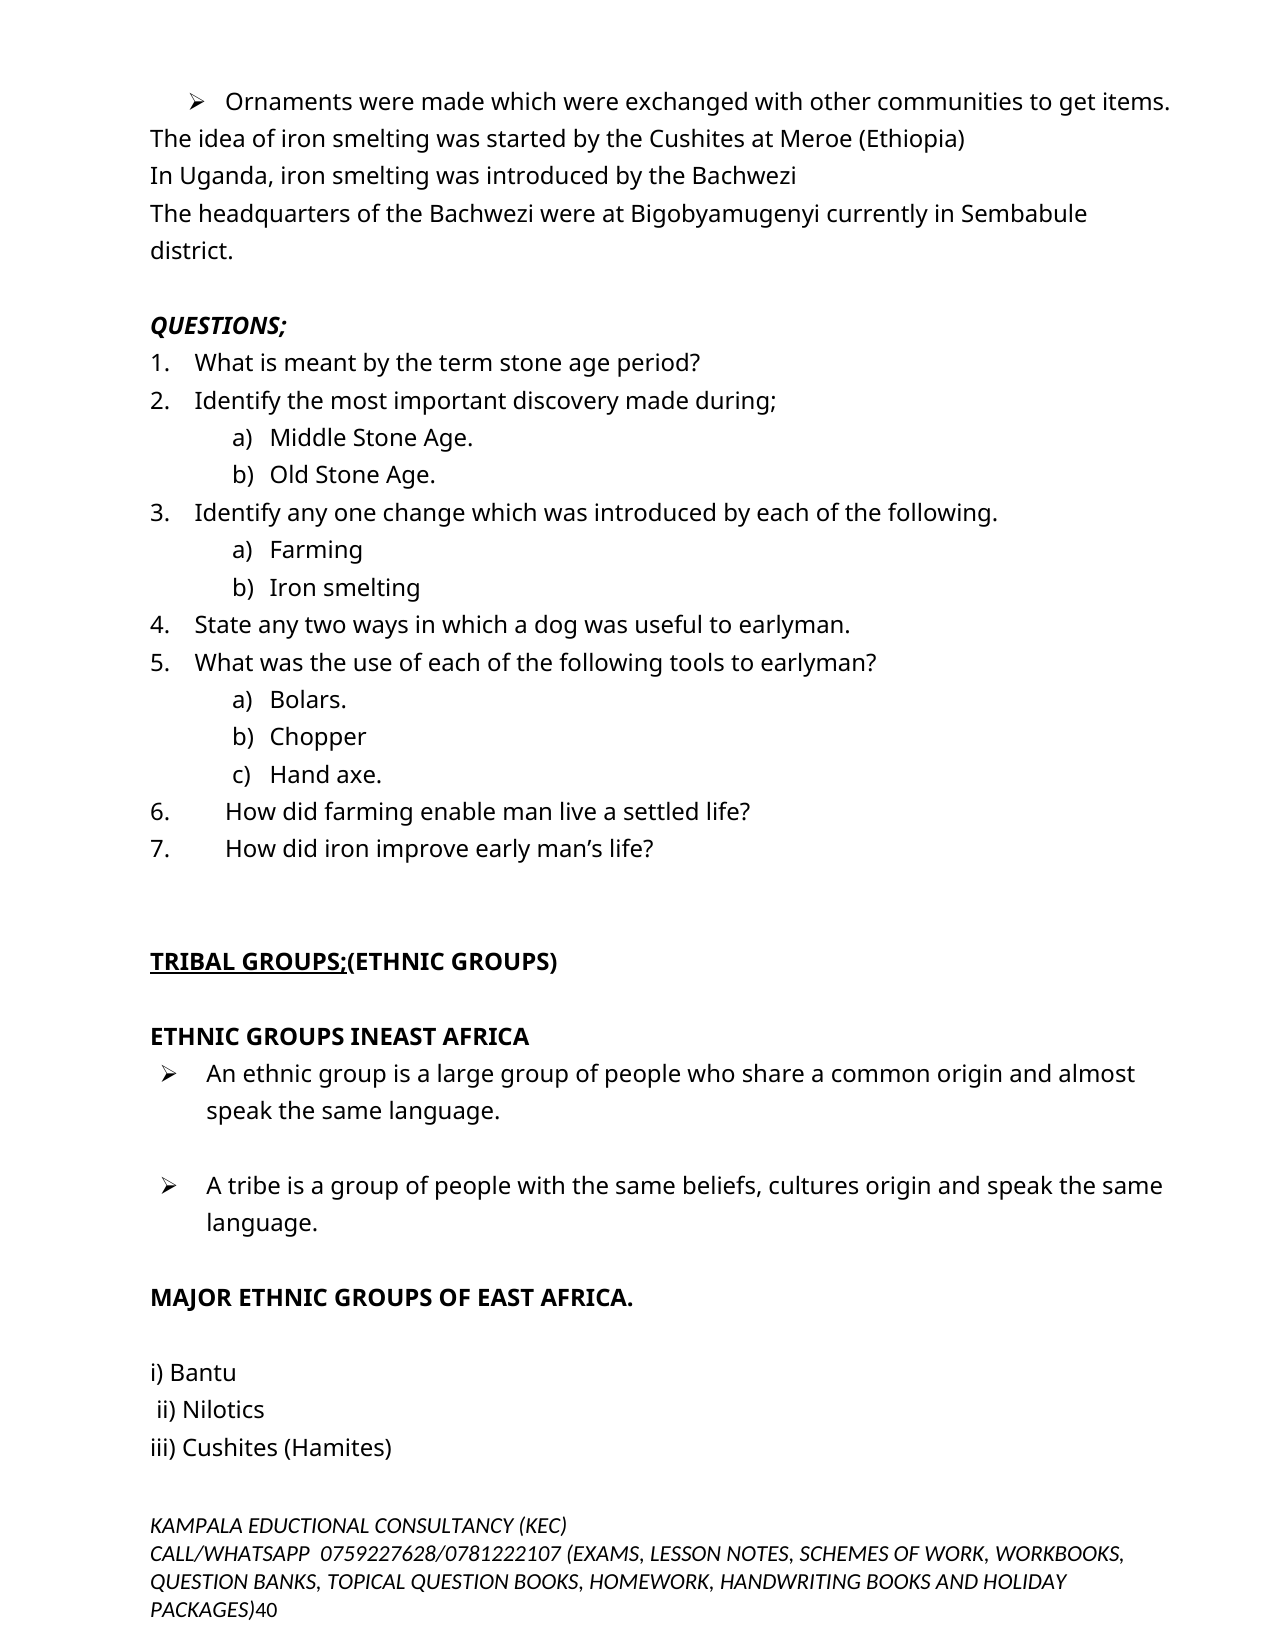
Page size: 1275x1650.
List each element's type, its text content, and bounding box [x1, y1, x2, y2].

text In Uganda, iron smelting was introduced by the Bachwezi [150, 159, 1172, 192]
text MAJOR ETHNIC GROUPS OF EAST AFRICA. [150, 1281, 1172, 1314]
list Chopper [232, 720, 1172, 753]
list A tribe is a group of people with the same beliefs, cultures origin and speak the same language. [159, 1169, 1172, 1239]
list What was the use of each of the following tools to earlyman? [150, 645, 1172, 678]
text 7. How did iron improve early man’s life? [150, 832, 1172, 865]
text 6. How did farming enable man live a settled life? [150, 795, 1172, 827]
list An ethnic group is a large group of people who share a common origin and almost speak the same language. [159, 1057, 1172, 1127]
list Farming [232, 533, 1172, 566]
list What is meant by the term stone age period? [150, 346, 1172, 379]
list Hand axe. [232, 757, 1172, 790]
list Ornaments were made which were exchanged with other communities to get items. [187, 84, 1172, 117]
text QUESTIONS; [150, 309, 1172, 341]
list Middle Stone Age. [232, 421, 1172, 453]
list State any two ways in which a dog was useful to earlyman. [150, 608, 1172, 641]
text ETHNIC GROUPS INEAST AFRICA [150, 1019, 1172, 1052]
list Bolars. [232, 683, 1172, 715]
list Iron smelting [232, 571, 1172, 603]
text i) Bantu [150, 1356, 1172, 1388]
text iii) Cushites (Hamites) [150, 1431, 1172, 1463]
text TRIBAL GROUPS;(ETHNIC GROUPS) [150, 944, 1172, 977]
text The idea of iron smelting was started by the Cushites at Meroe (Ethiopia) [150, 122, 1172, 154]
list Old Stone Age. [232, 458, 1172, 491]
list Identify the most important discovery made during; [150, 383, 1172, 416]
text ii) Nilotics [150, 1393, 1172, 1426]
text The headquarters of the Bachwezi were at Bigobyamugenyi currently in Sembabule district. [150, 197, 1172, 267]
list Identify any one change which was introduced by each of the following. [150, 496, 1172, 528]
